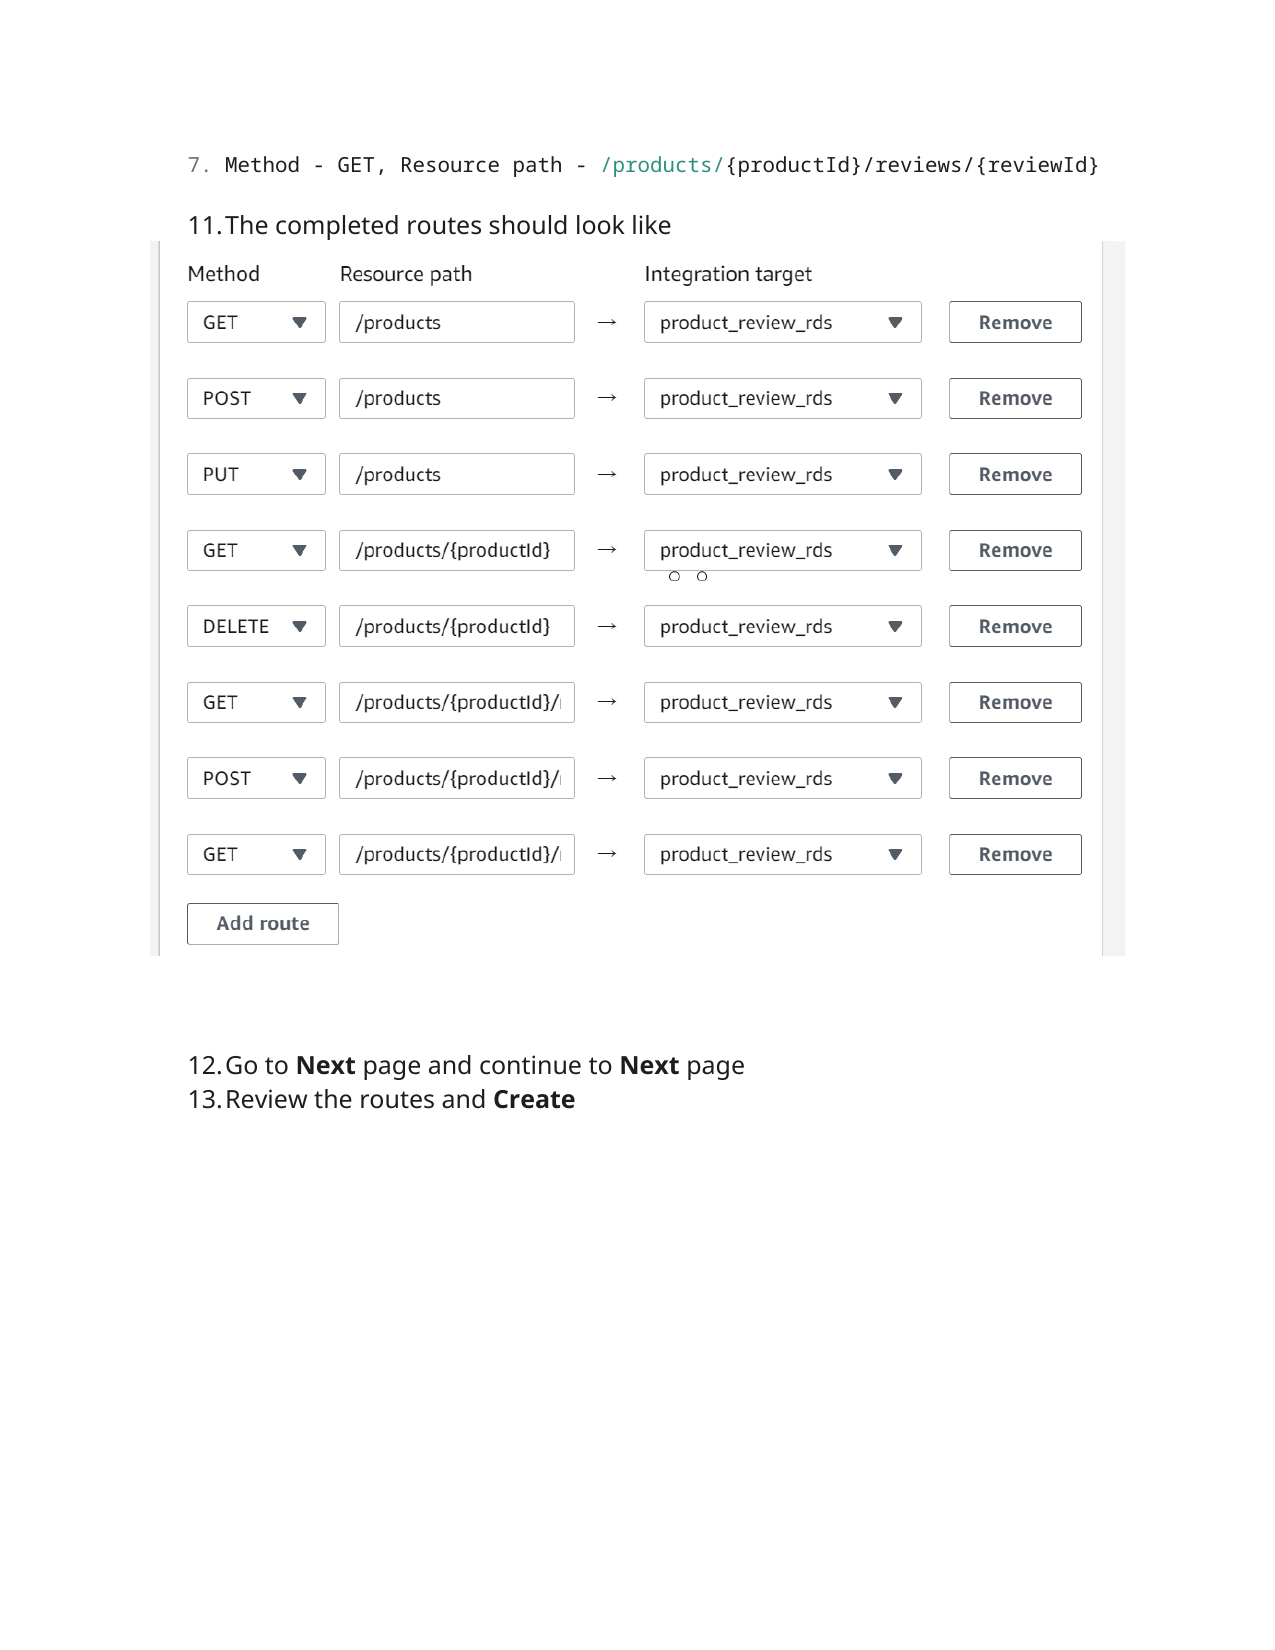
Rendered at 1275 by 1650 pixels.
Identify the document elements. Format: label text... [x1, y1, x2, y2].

list Method - GET, Resource path - /products/{productId}/reviews/{reviewId} [187, 150, 1125, 178]
list The completed routes should look like [187, 208, 1125, 241]
picture [150, 241, 1125, 956]
list Review the routes and Create [187, 1082, 1125, 1116]
list Go to Next page and continue to Next page [187, 1048, 1125, 1082]
